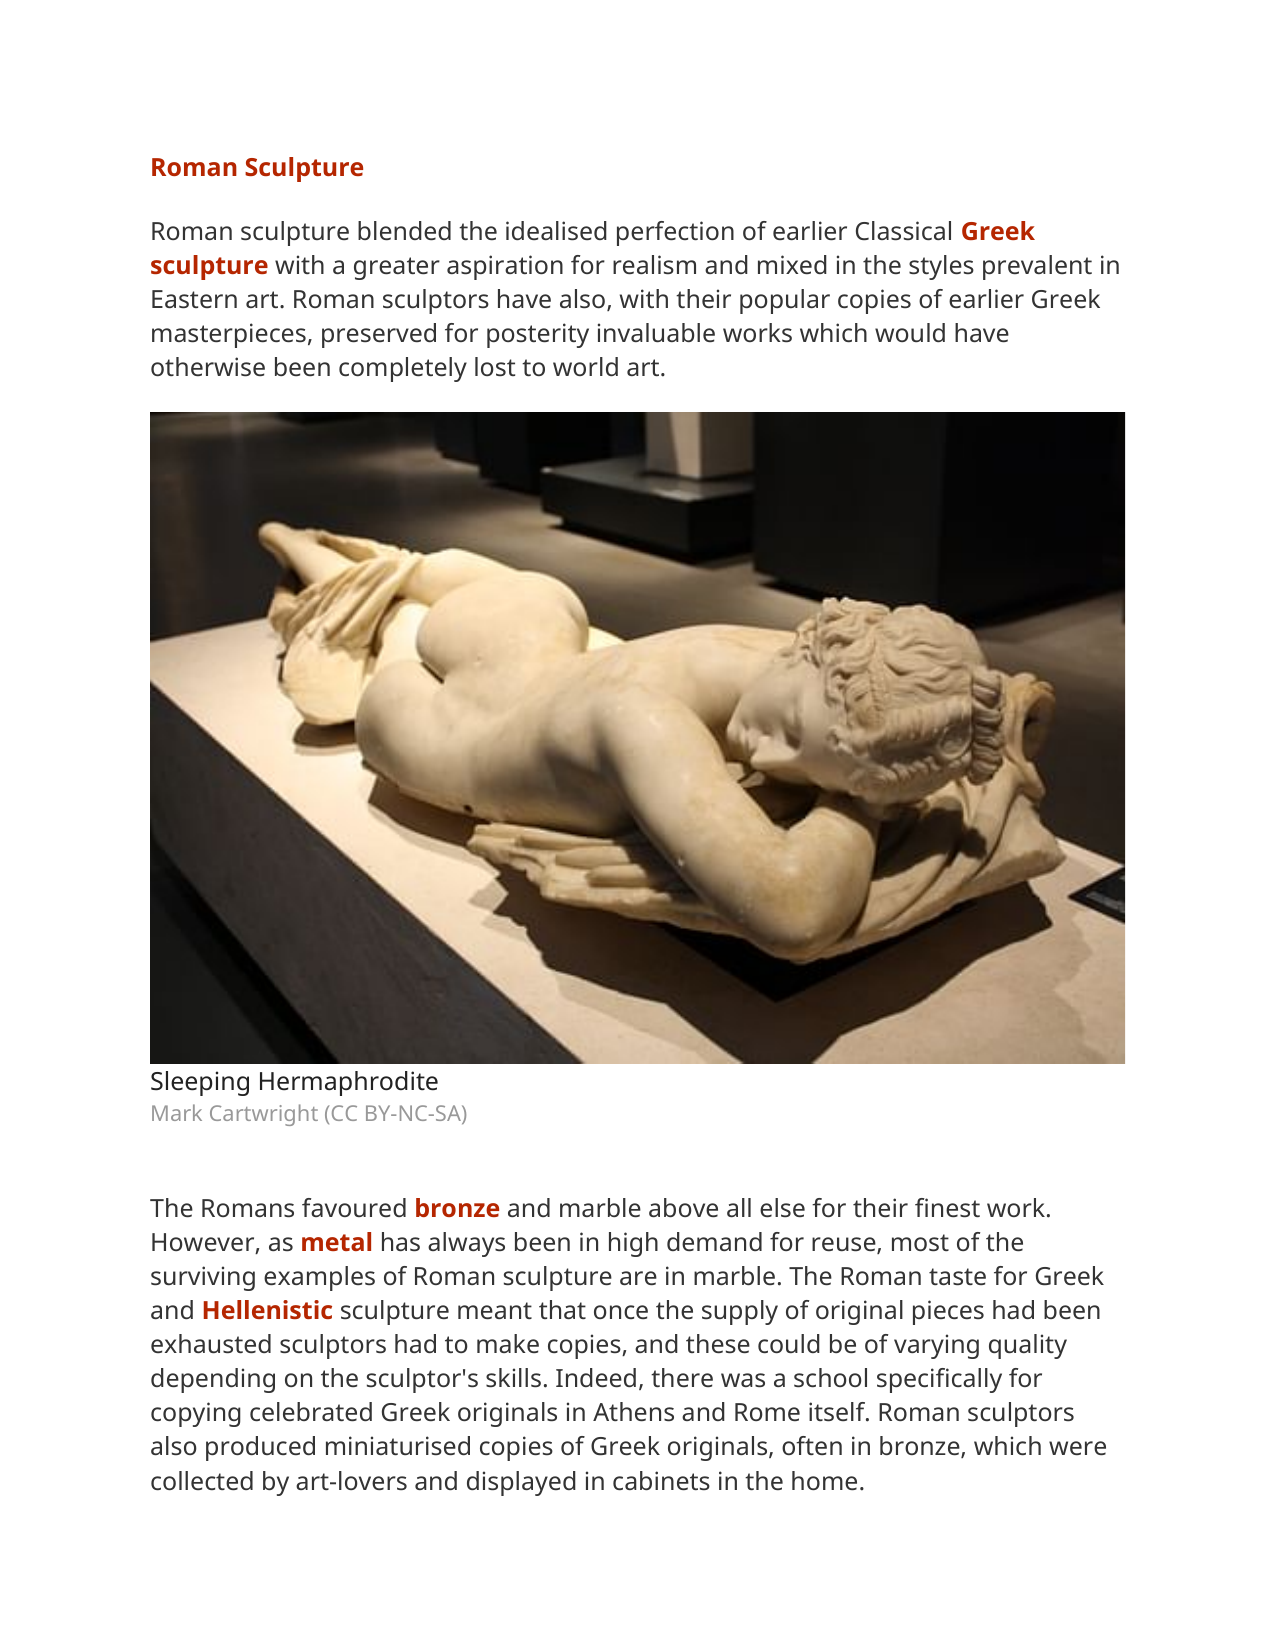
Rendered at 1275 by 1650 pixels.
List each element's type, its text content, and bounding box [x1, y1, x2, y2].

picture [150, 412, 1125, 1064]
text Sleeping Hermaphrodite [150, 1064, 1125, 1098]
text Mark Cartwright (CC BY-NC-SA) [150, 1098, 1125, 1127]
text Roman sculpture blended the idealised perfection of earlier Classical Greek sculpture with a greater aspiration for realism and mixed in the styles prevalent in Eastern art. Roman sculptors have also, with their popular copies of earlier Greek masterpieces, preserved for posterity invaluable works which would have otherwise been completely lost to world art. [150, 213, 1125, 383]
text Roman Sculpture [150, 150, 1125, 184]
text The Romans favoured bronze and marble above all else for their finest work. However, as metal has always been in high demand for reuse, most of the surviving examples of Roman sculpture are in marble. The Roman taste for Greek and Hellenistic sculpture meant that once the supply of original pieces had been exhausted sculptors had to make copies, and these could be of varying quality depending on the sculptor's skills. Indeed, there was a school specifically for copying celebrated Greek originals in Athens and Rome itself. Roman sculptors also produced miniaturised copies of Greek originals, often in bronze, which were collected by art-lovers and displayed in cabinets in the home. [150, 1191, 1125, 1497]
